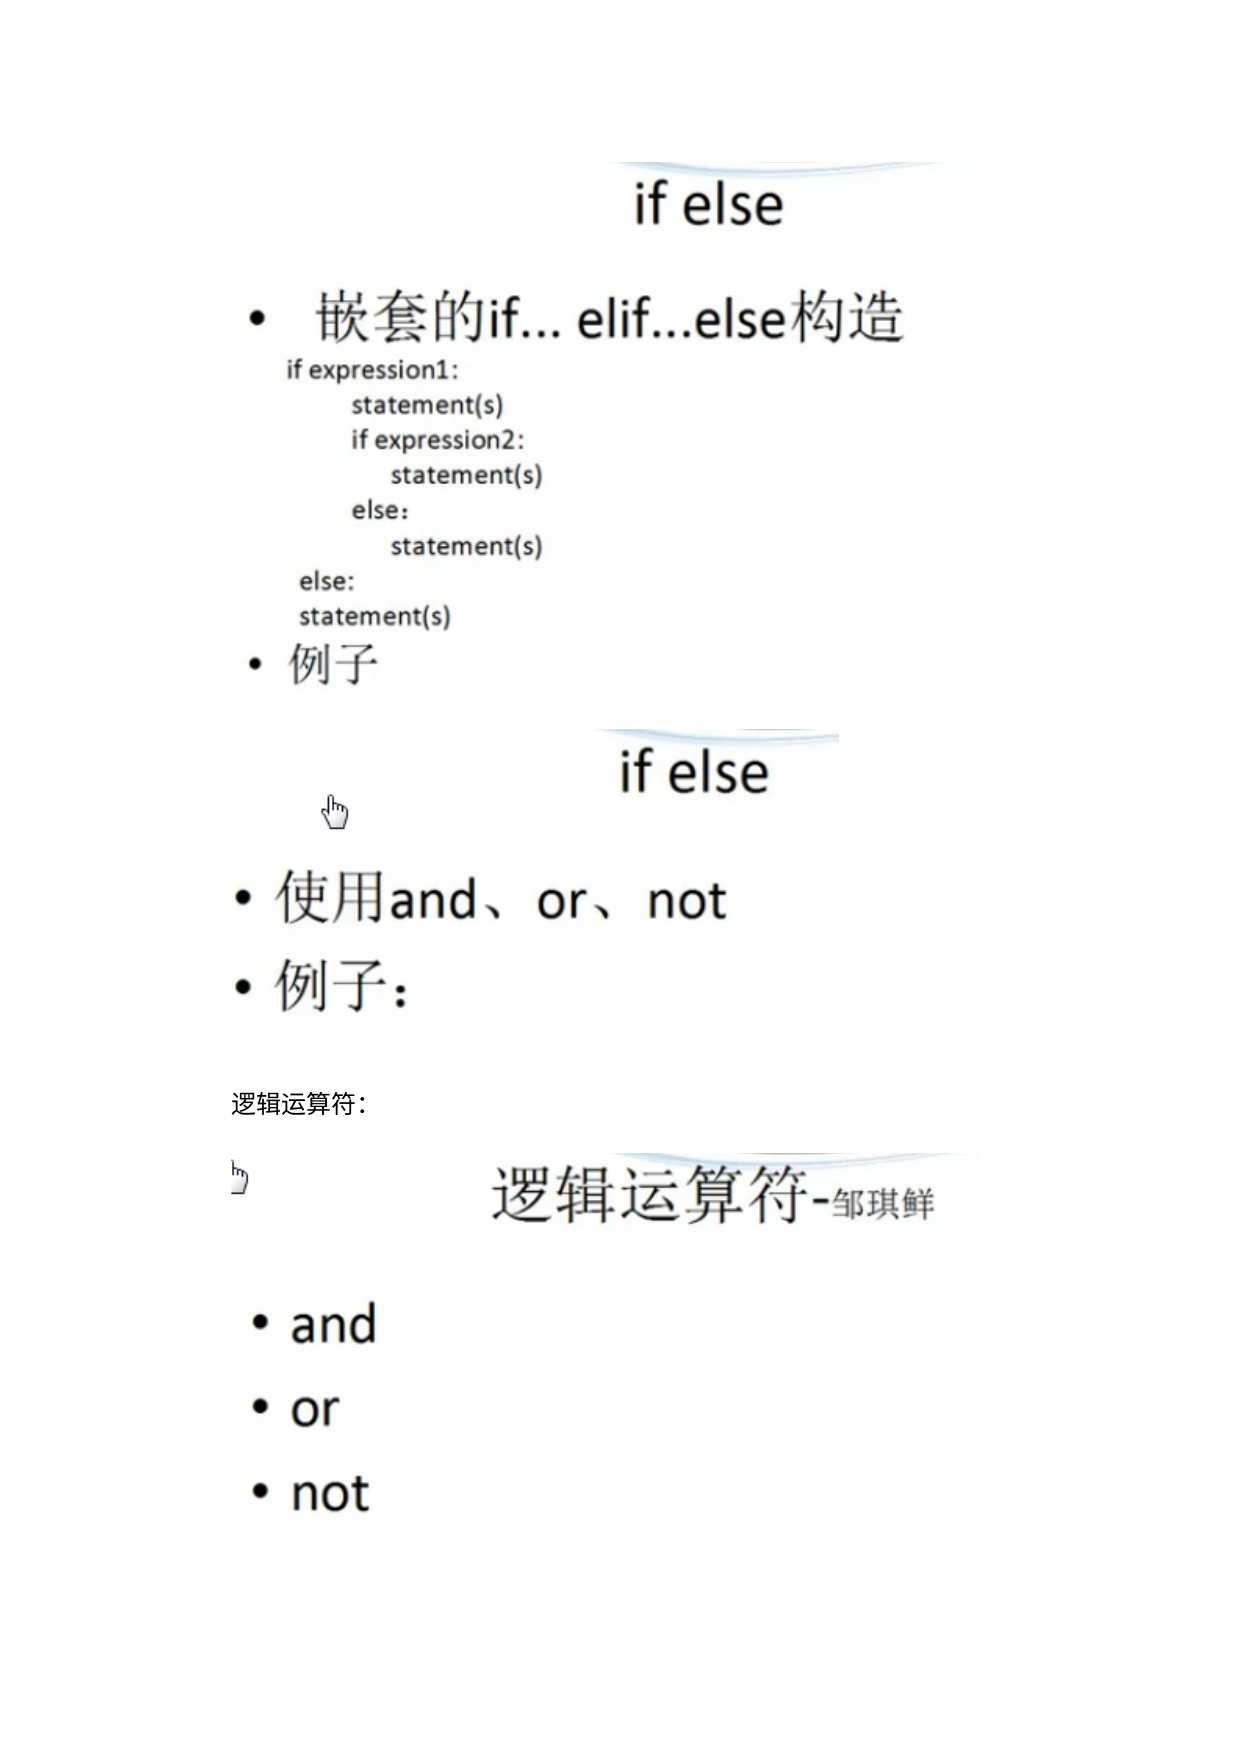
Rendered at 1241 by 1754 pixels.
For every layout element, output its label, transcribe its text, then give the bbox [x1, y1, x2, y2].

picture [231, 162, 982, 694]
picture [231, 729, 839, 1030]
text 逻辑运算符： [187, 1070, 1053, 1135]
picture [231, 1153, 982, 1561]
